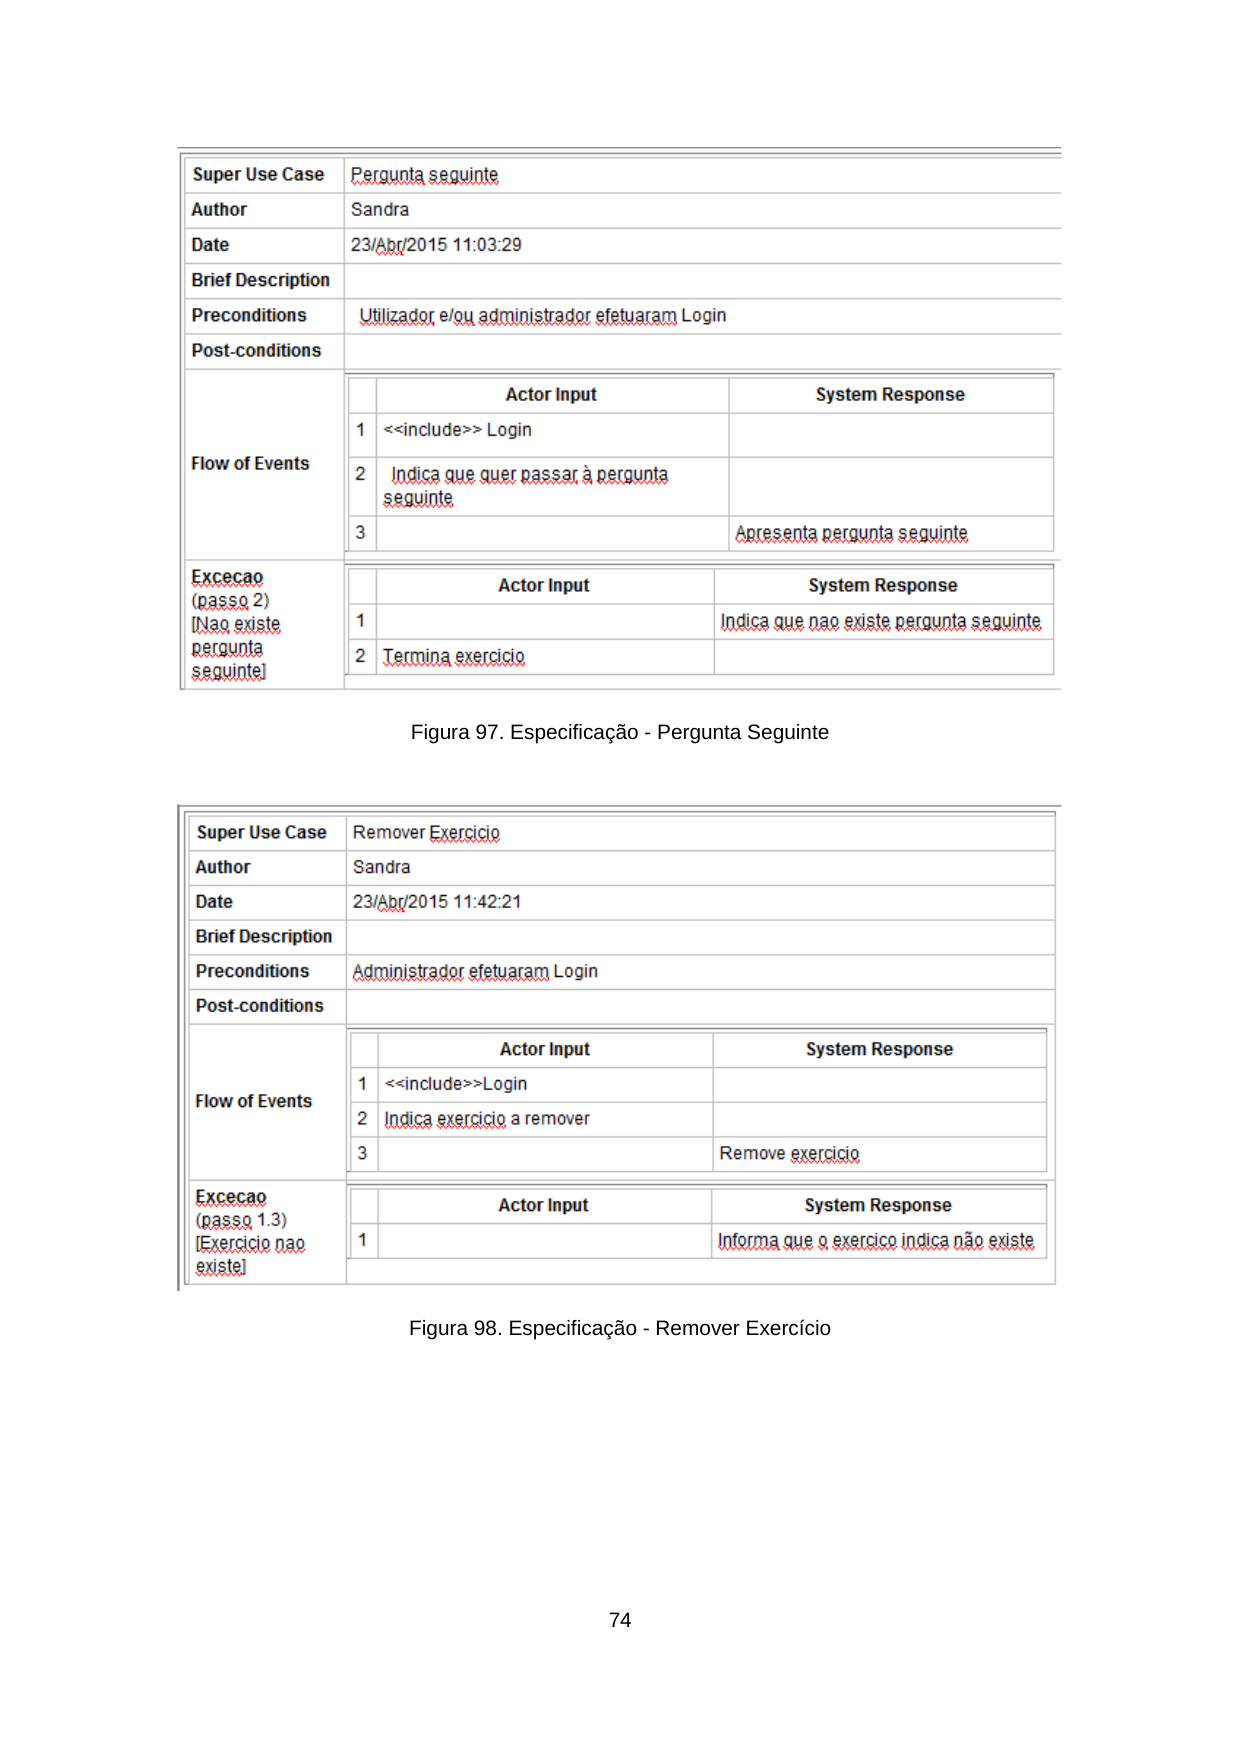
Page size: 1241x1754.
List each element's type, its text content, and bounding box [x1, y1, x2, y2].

picture [177, 147, 1062, 696]
picture [177, 804, 1062, 1291]
